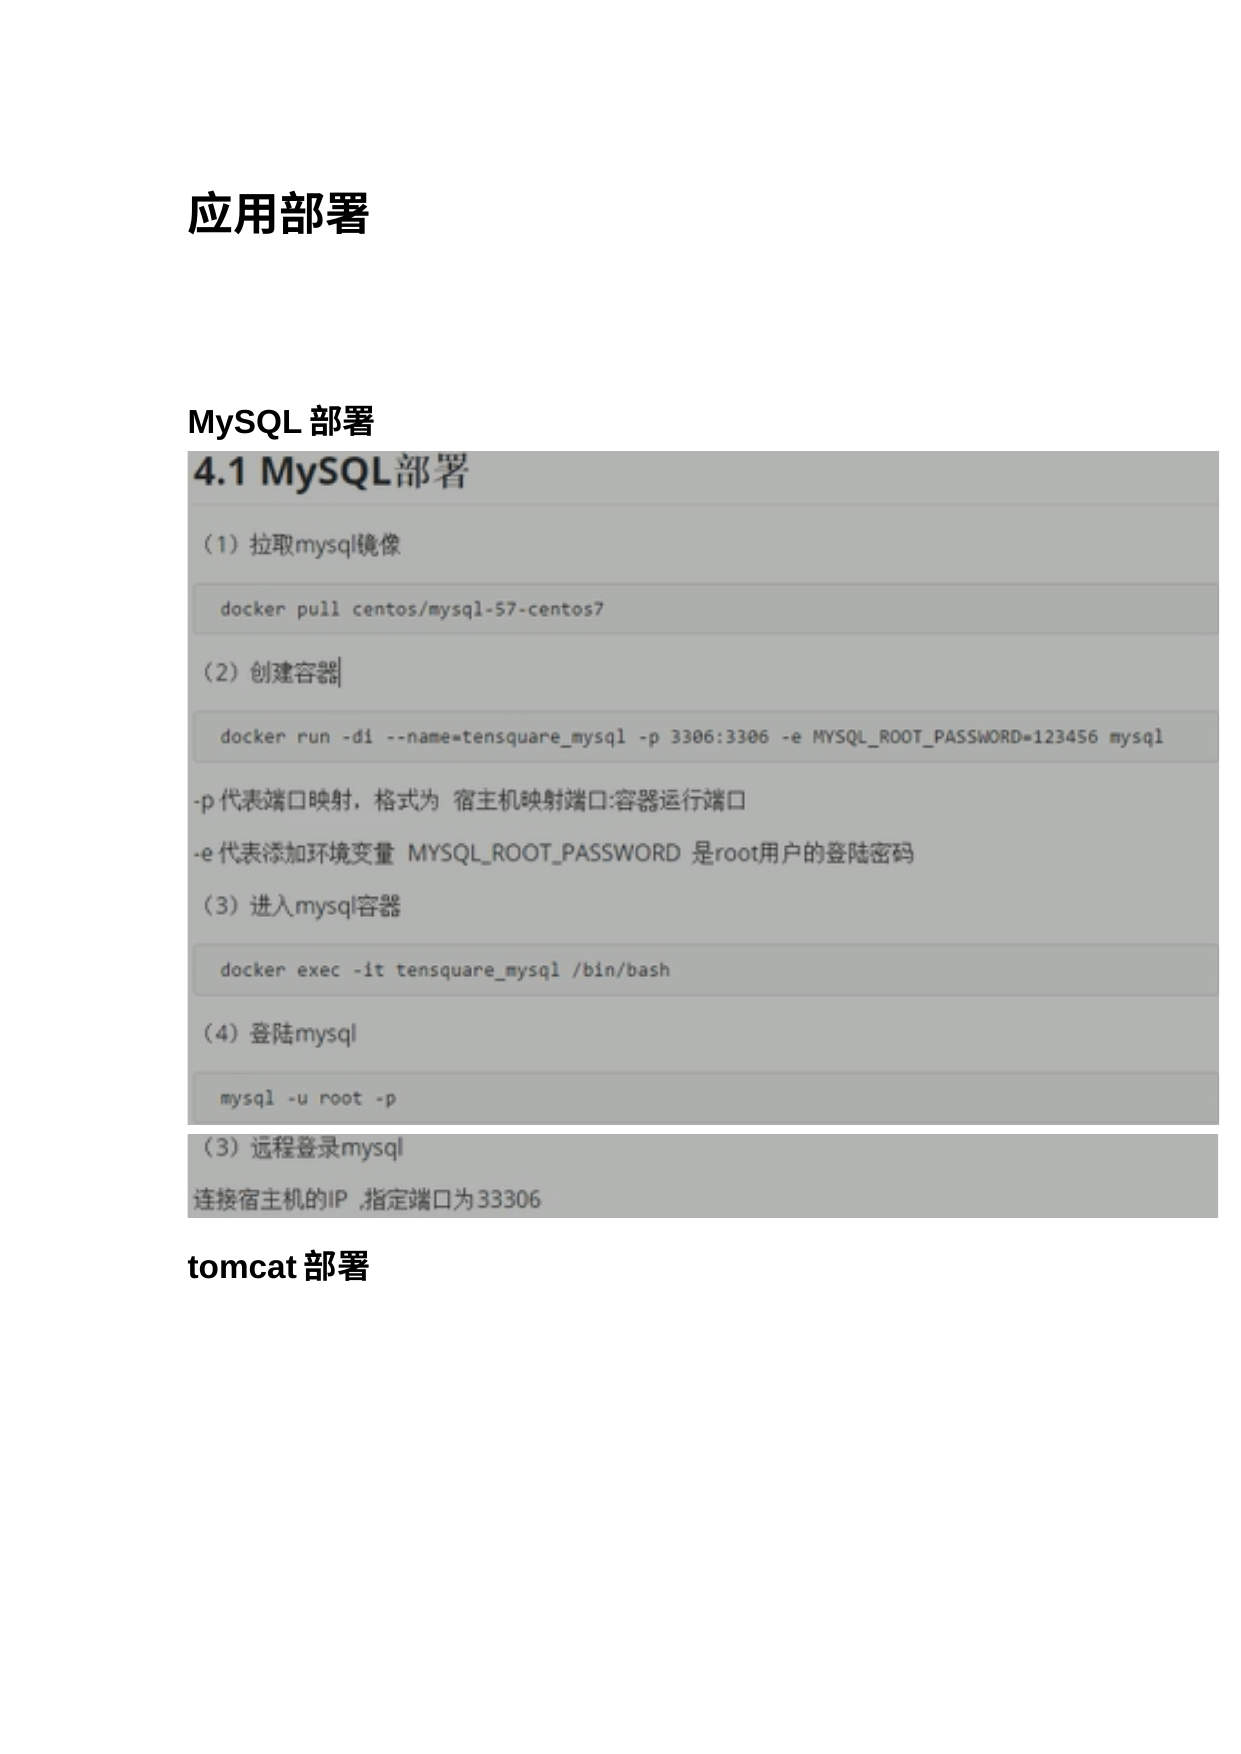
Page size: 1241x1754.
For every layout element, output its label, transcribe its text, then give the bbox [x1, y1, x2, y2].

picture [187, 1134, 1219, 1218]
subtitle MySQL部署 [187, 387, 1053, 451]
picture [187, 451, 1220, 1125]
subtitle tomcat部署 [187, 1232, 1053, 1297]
subtitle 应用部署 [187, 162, 1053, 259]
